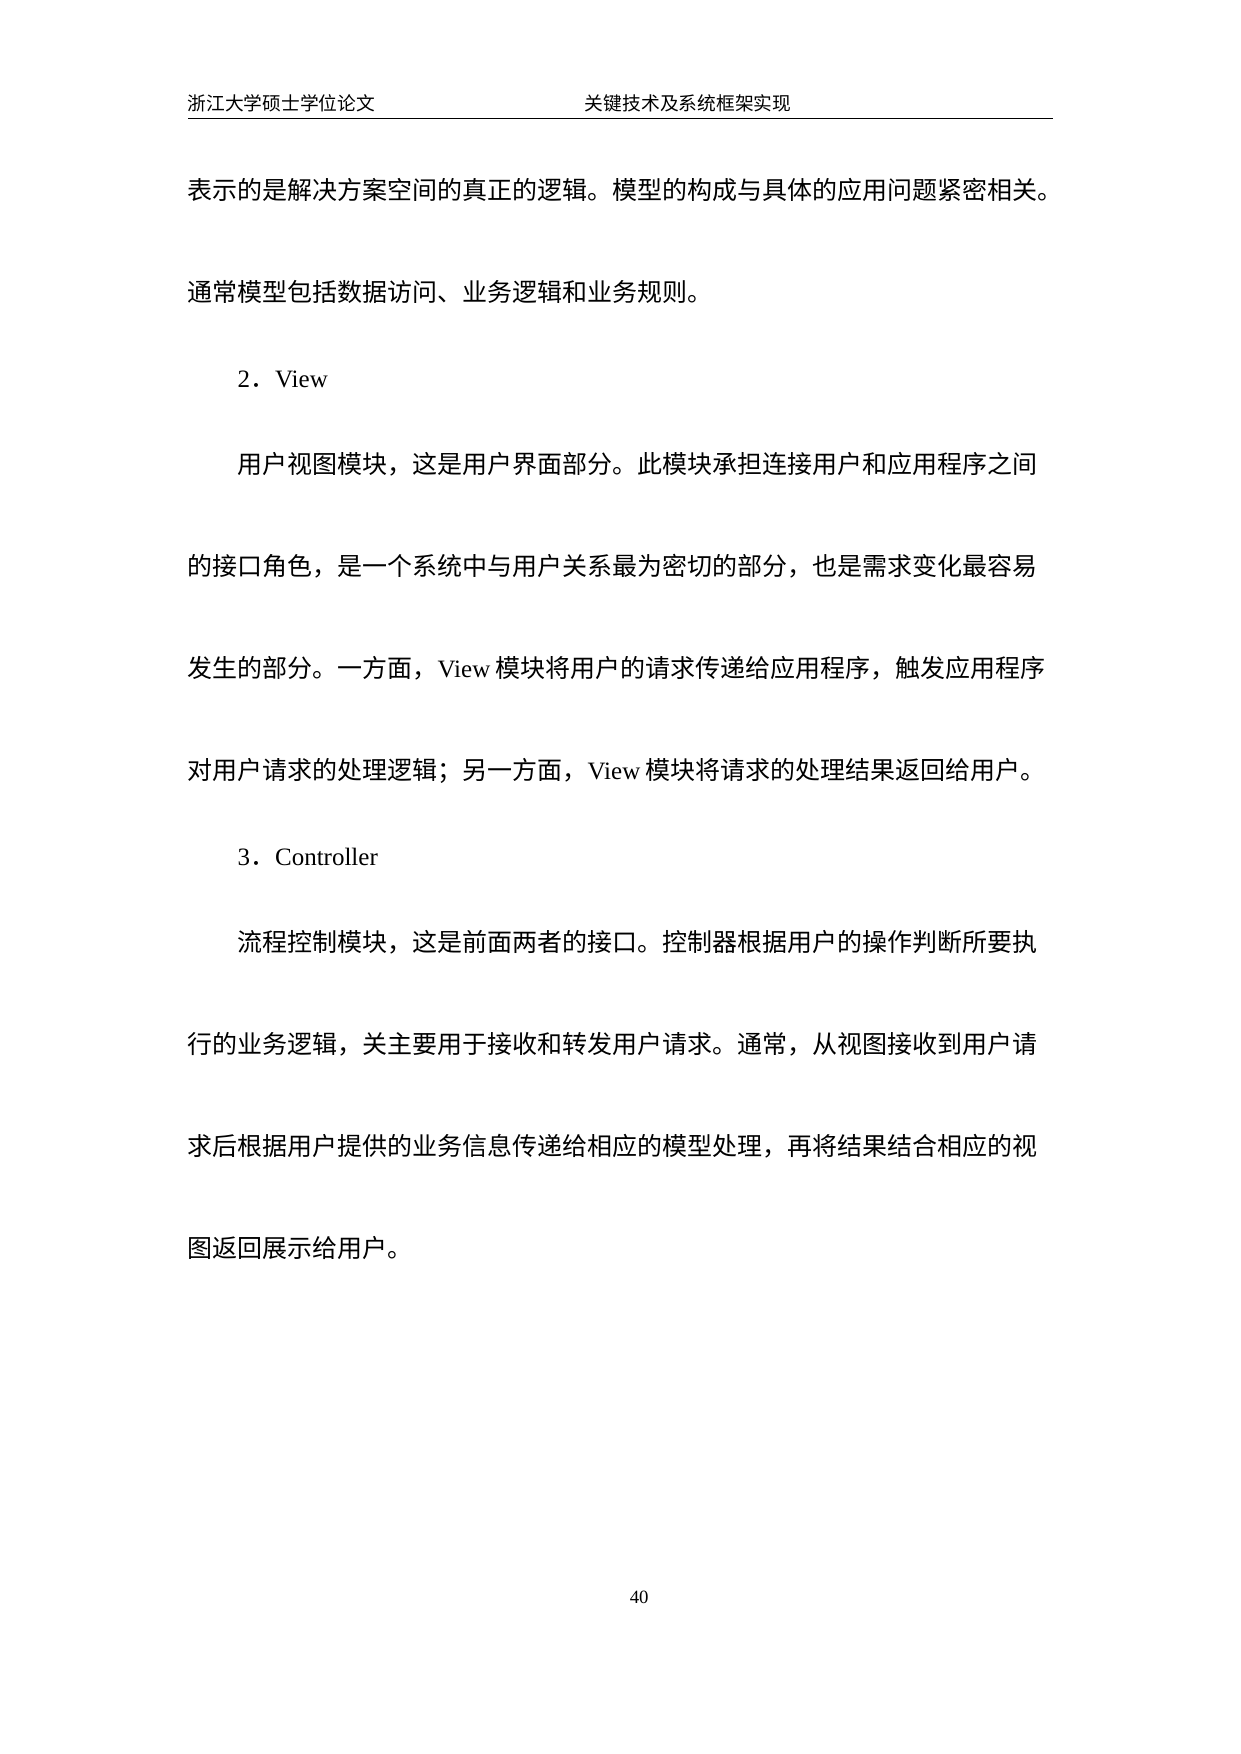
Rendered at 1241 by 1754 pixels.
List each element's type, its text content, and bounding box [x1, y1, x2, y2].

text 用户视图模块，这是用户界面部分。此模块承担连接用户和应用程序之间的接口角色，是一个系统中与用户关系最为密切的部分，也是需求变化最容易发生的部分。一方面，View模块将用户的请求传递给应用程序，触发应用程序对用户请求的处理逻辑；另一方面，View模块将请求的处理结果返回给用户。 [187, 429, 1053, 802]
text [187, 155, 1053, 325]
text 3．Controller [187, 821, 1053, 888]
text 2．View [187, 343, 1053, 411]
text 流程控制模块，这是前面两者的接口。控制器根据用户的操作判断所要执行的业务逻辑，关主要用于接收和转发用户请求。通常，从视图接收到用户请求后根据用户提供的业务信息传递给相应的模型处理，再将结果结合相应的视图返回展示给用户。 [187, 907, 1053, 1280]
